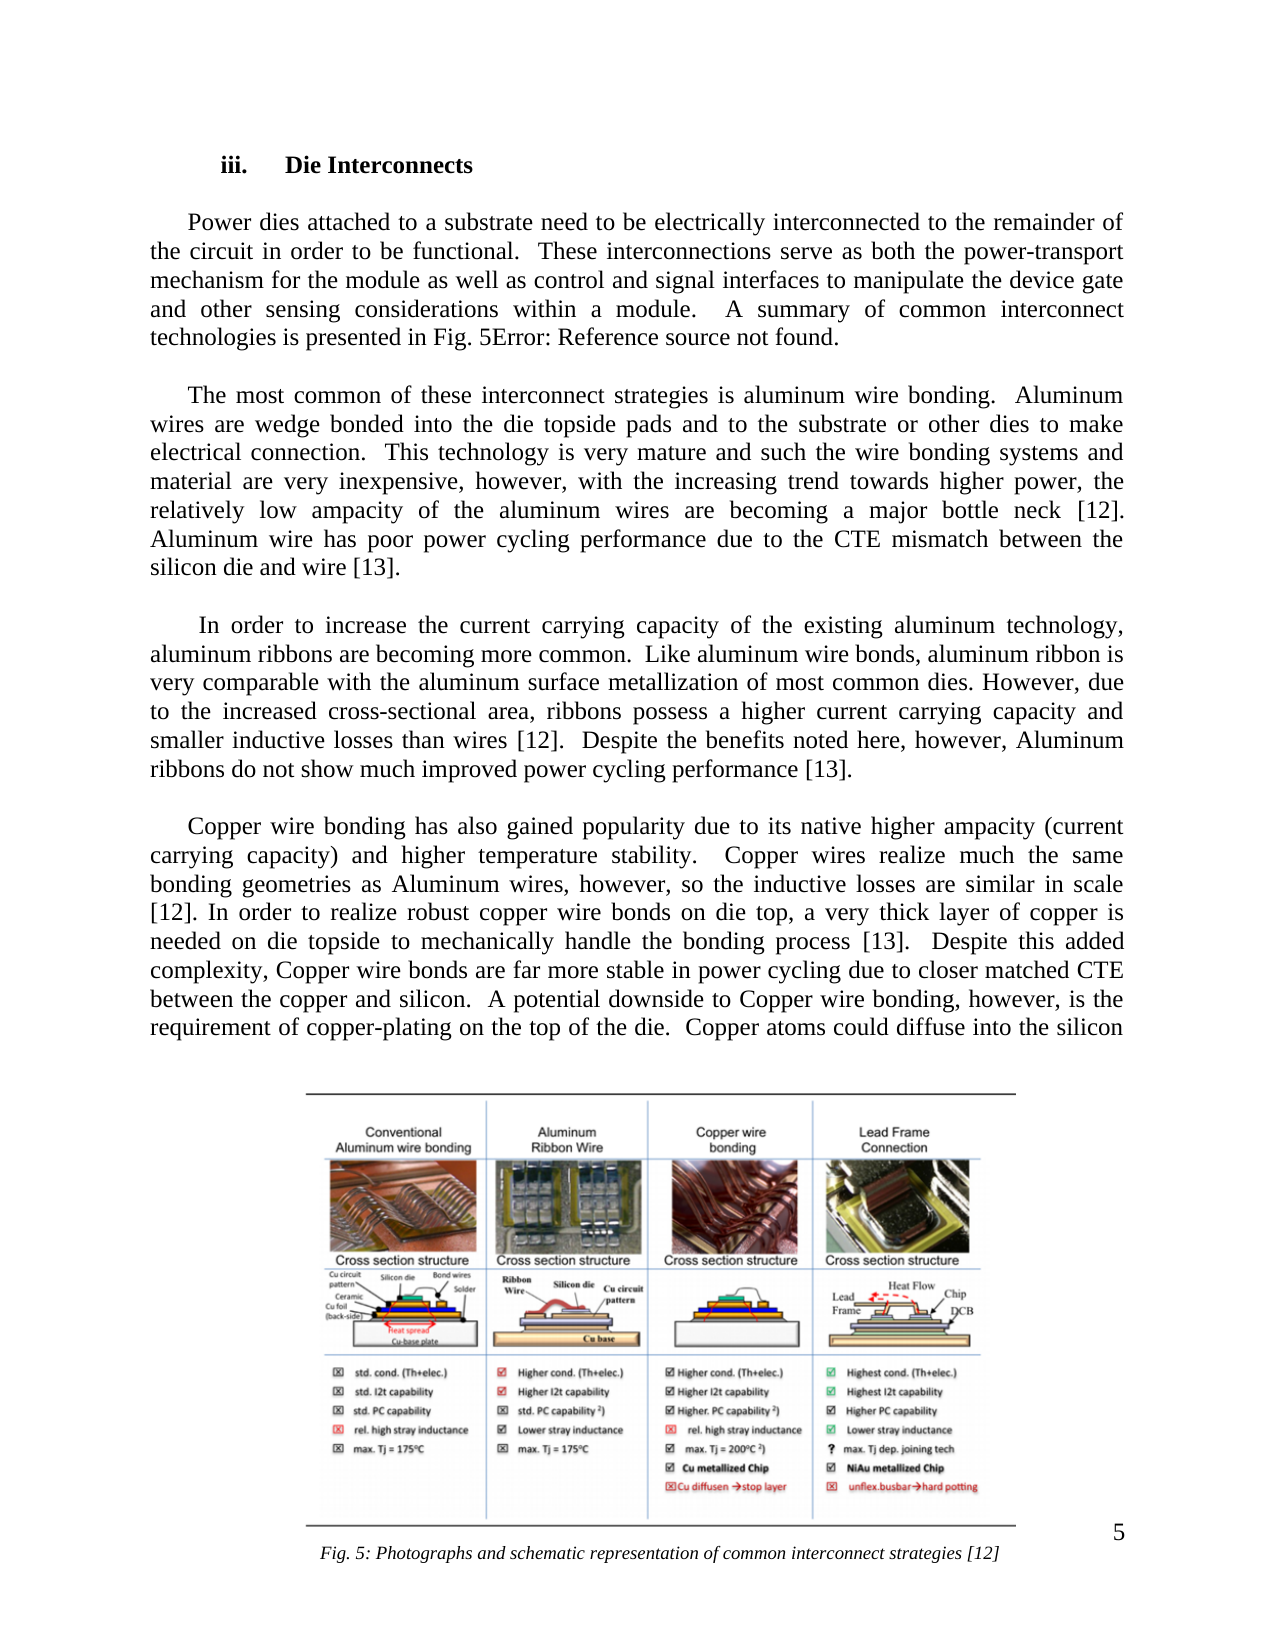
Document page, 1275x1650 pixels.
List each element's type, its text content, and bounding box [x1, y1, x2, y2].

text The most common of these interconnect strategies is aluminum wire bonding. Aluminum wires are wedge bonded into the die topside pads and to the substrate or other dies to make electrical connection. This technology is very mature and such the wire bonding systems and material are very inexpensive, however, with the increasing trend towards higher power, the relatively low ampacity of the aluminum wires are becoming a major bottle neck [12]. Aluminum wire has poor power cycling performance due to the CTE mismatch between the silicon die and wire [13]. [150, 380, 1125, 581]
text In order to increase the current carrying capacity of the existing aluminum technology, aluminum ribbons are becoming more common. Like aluminum wire bonds, aluminum ribbon is very comparable with the aluminum surface metallization of most common dies. However, due to the increased cross-sectional area, ribbons possess a higher current carrying capacity and smaller inductive losses than wires [12]. Despite the benefits noted here, however, Aluminum ribbons do not show much improved power cycling performance [13]. [150, 610, 1125, 782]
picture [301, 1090, 1016, 1533]
text Power dies attached to a substrate need to be electrically interconnected to the remainder of the circuit in order to be functional. These interconnections serve as both the power-transport mechanism for the module as well as control and signal interfaces to manipulate the device gate and other sensing considerations within a module. A summary of common interconnect technologies is presented in Fig. 5. [150, 207, 1125, 351]
text Copper wire bonding has also gained popularity due to its native higher ampacity (current carrying capacity) and higher temperature stability. Copper wires realize much the same bonding geometries as Aluminum wires, however, so the inductive losses are similar in scale [12]. In order to realize robust copper wire bonds on die top, a very thick layer of copper is needed on die topside to mechanically handle the bonding process [13]. Despite this added complexity, Copper wire bonds are far more stable in power cycling due to closer matched CTE between the copper and silicon. A potential downside to Copper wire bonding, however, is the requirement of copper-plating on the top of the die. Copper atoms could diffuse into the silicon and negatively impact the doping of the silicon junction. This contamination of the junction would render the device useless. [150, 811, 1125, 1041]
subtitle Die Interconnects [247, 150, 1125, 179]
